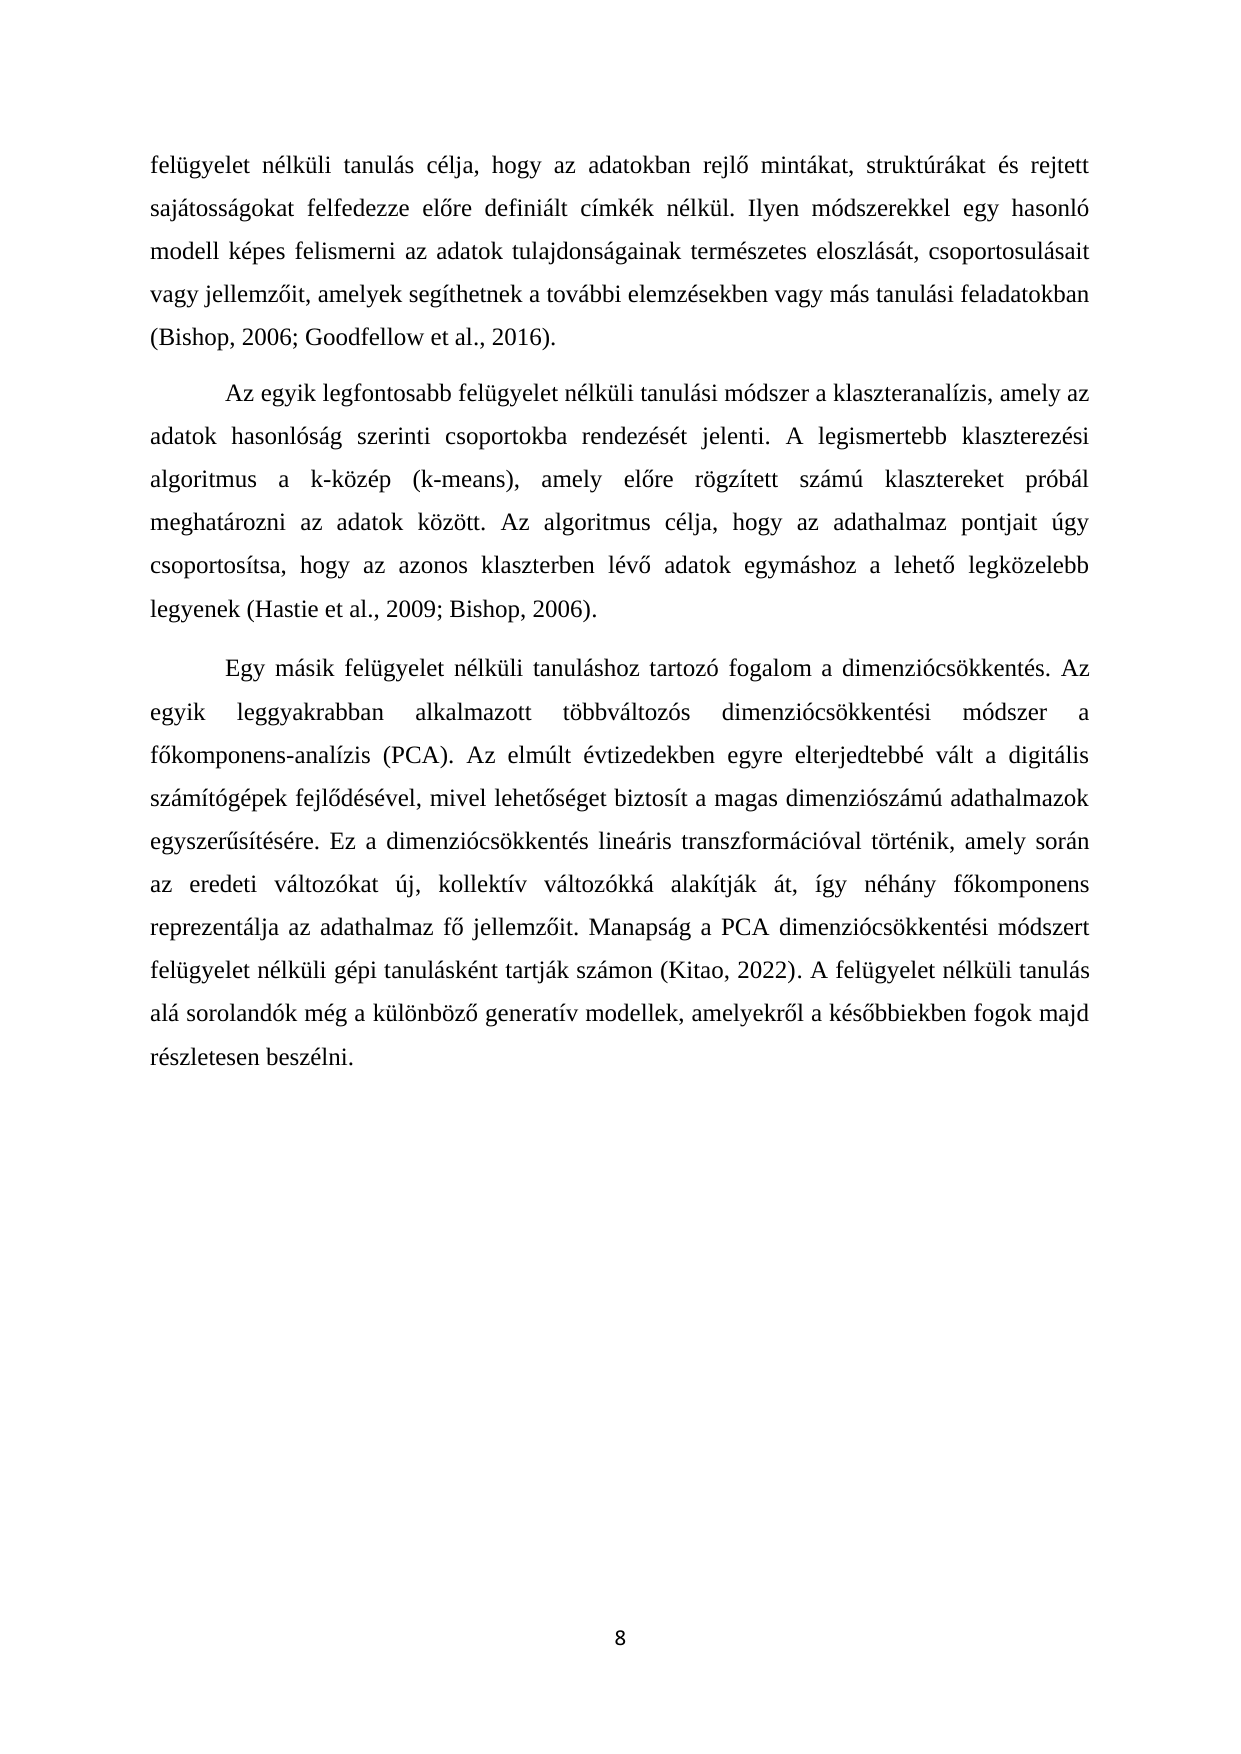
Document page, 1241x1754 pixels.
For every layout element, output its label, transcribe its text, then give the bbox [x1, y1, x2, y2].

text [150, 150, 1090, 351]
text Egy másik felügyelet nélküli tanuláshoz tartozó fogalom a dimenziócsökkentés. Az egyik leggyakrabban alkalmazott többváltozós dimenziócsökkentési módszer a főkomponens-analízis (PCA). Az elmúlt évtizedekben egyre elterjedtebbé vált a digitális számítógépek fejlődésével, mivel lehetőséget biztosít a magas dimenziószámú adathalmazok egyszerűsítésére. Ez a dimenziócsökkentés lineáris transzformációval történik, amely során az eredeti változókat új, kollektív változókká alakítják át, így néhány főkomponens reprezentálja az adathalmaz fő jellemzőit. Manapság a PCA dimenziócsökkentési módszert felügyelet nélküli gépi tanulásként tartják számon (Kitao, 2022). A felügyelet nélküli tanulás alá sorolandók még a különböző generatív modellek, amelyekről a későbbiekben fogok majd részletesen beszélni. [150, 653, 1090, 1070]
text Az egyik legfontosabb felügyelet nélküli tanulási módszer a klaszteranalízis, amely az adatok hasonlóság szerinti csoportokba rendezését jelenti. A legismertebb klaszterezési algoritmus a k-közép (k-means), amely előre rögzített számú klasztereket próbál meghatározni az adatok között. Az algoritmus célja, hogy az adathalmaz pontjait úgy csoportosítsa, hogy az azonos klaszterben lévő adatok egymáshoz a lehető legközelebb legyenek (Hastie et al., 2009; Bishop, 2006). [150, 378, 1090, 622]
